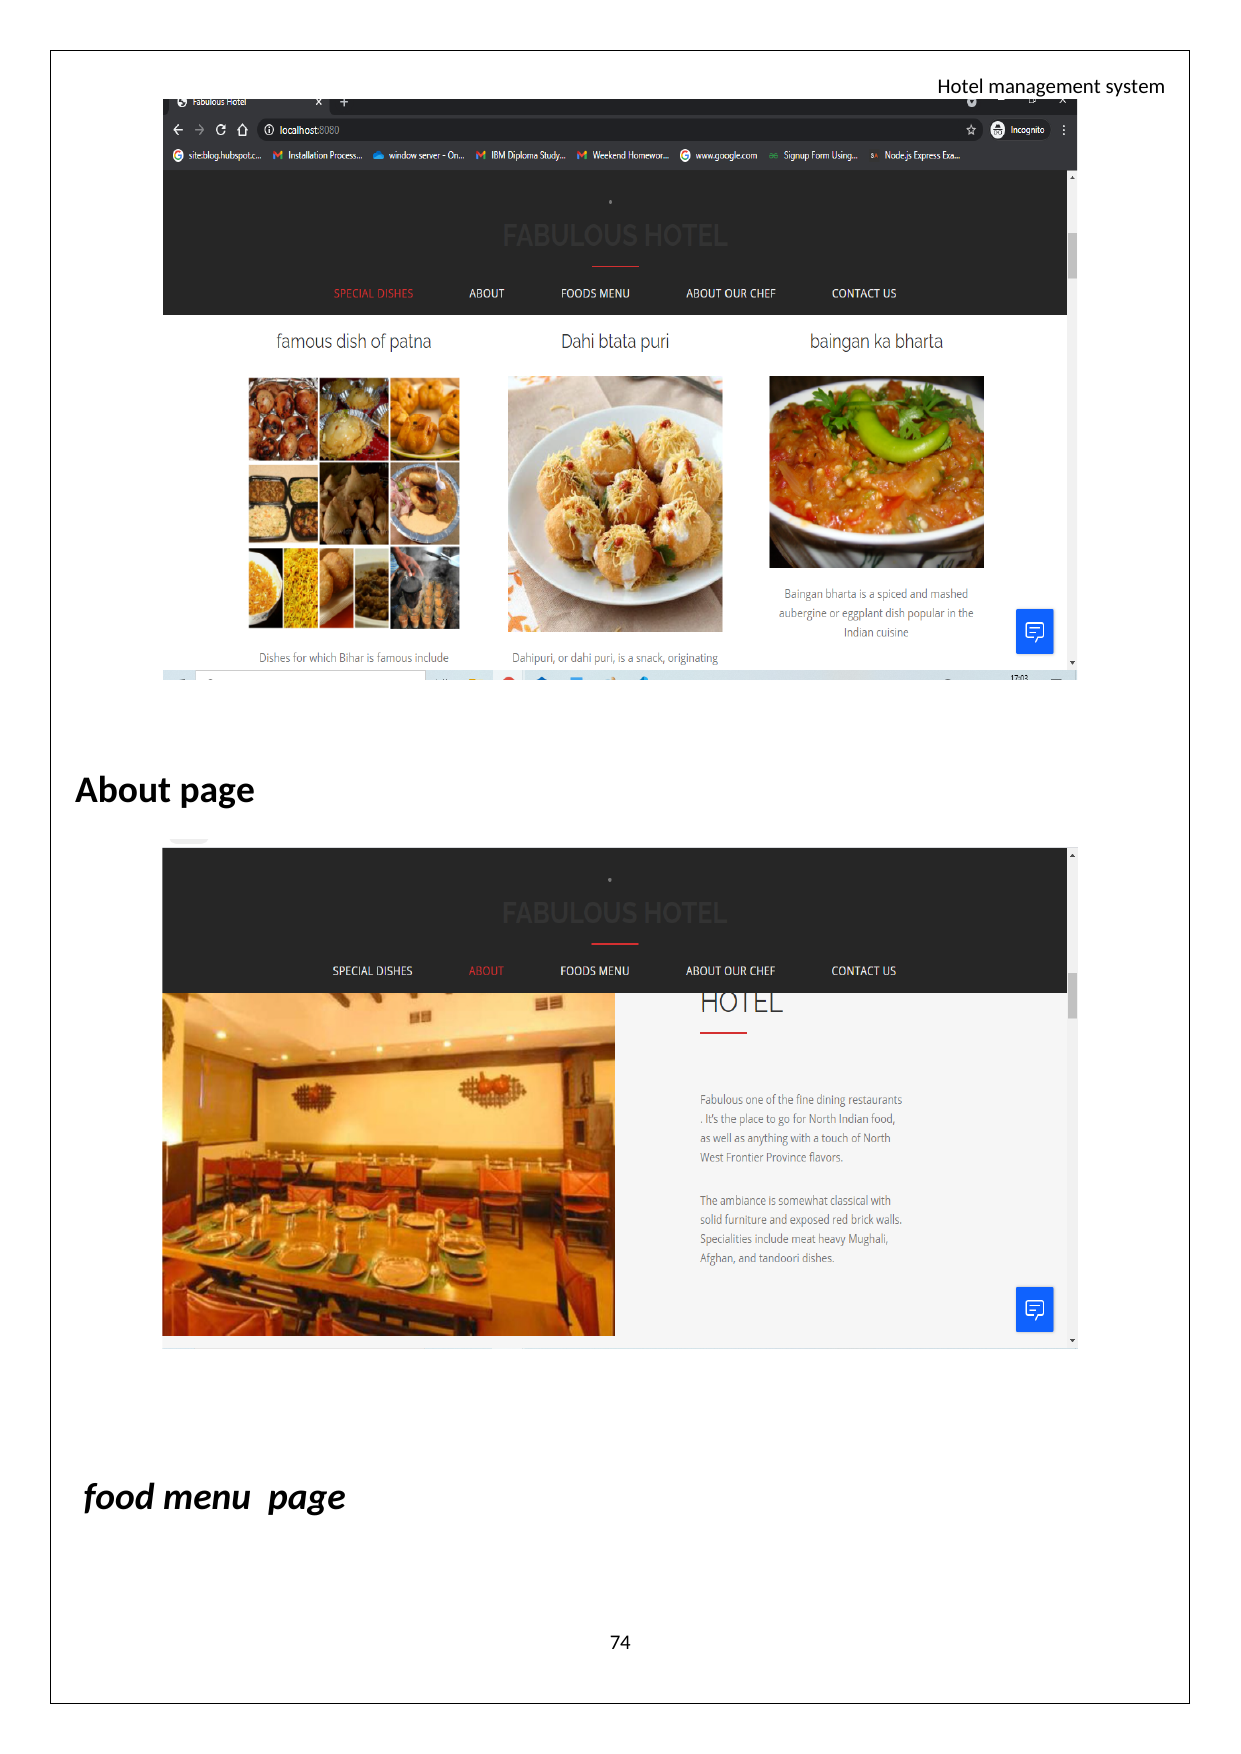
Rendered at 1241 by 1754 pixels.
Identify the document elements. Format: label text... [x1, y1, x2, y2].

text About page [75, 766, 1165, 812]
text food menu page [75, 1473, 1165, 1519]
picture [163, 99, 1078, 680]
picture [162, 839, 1078, 1349]
